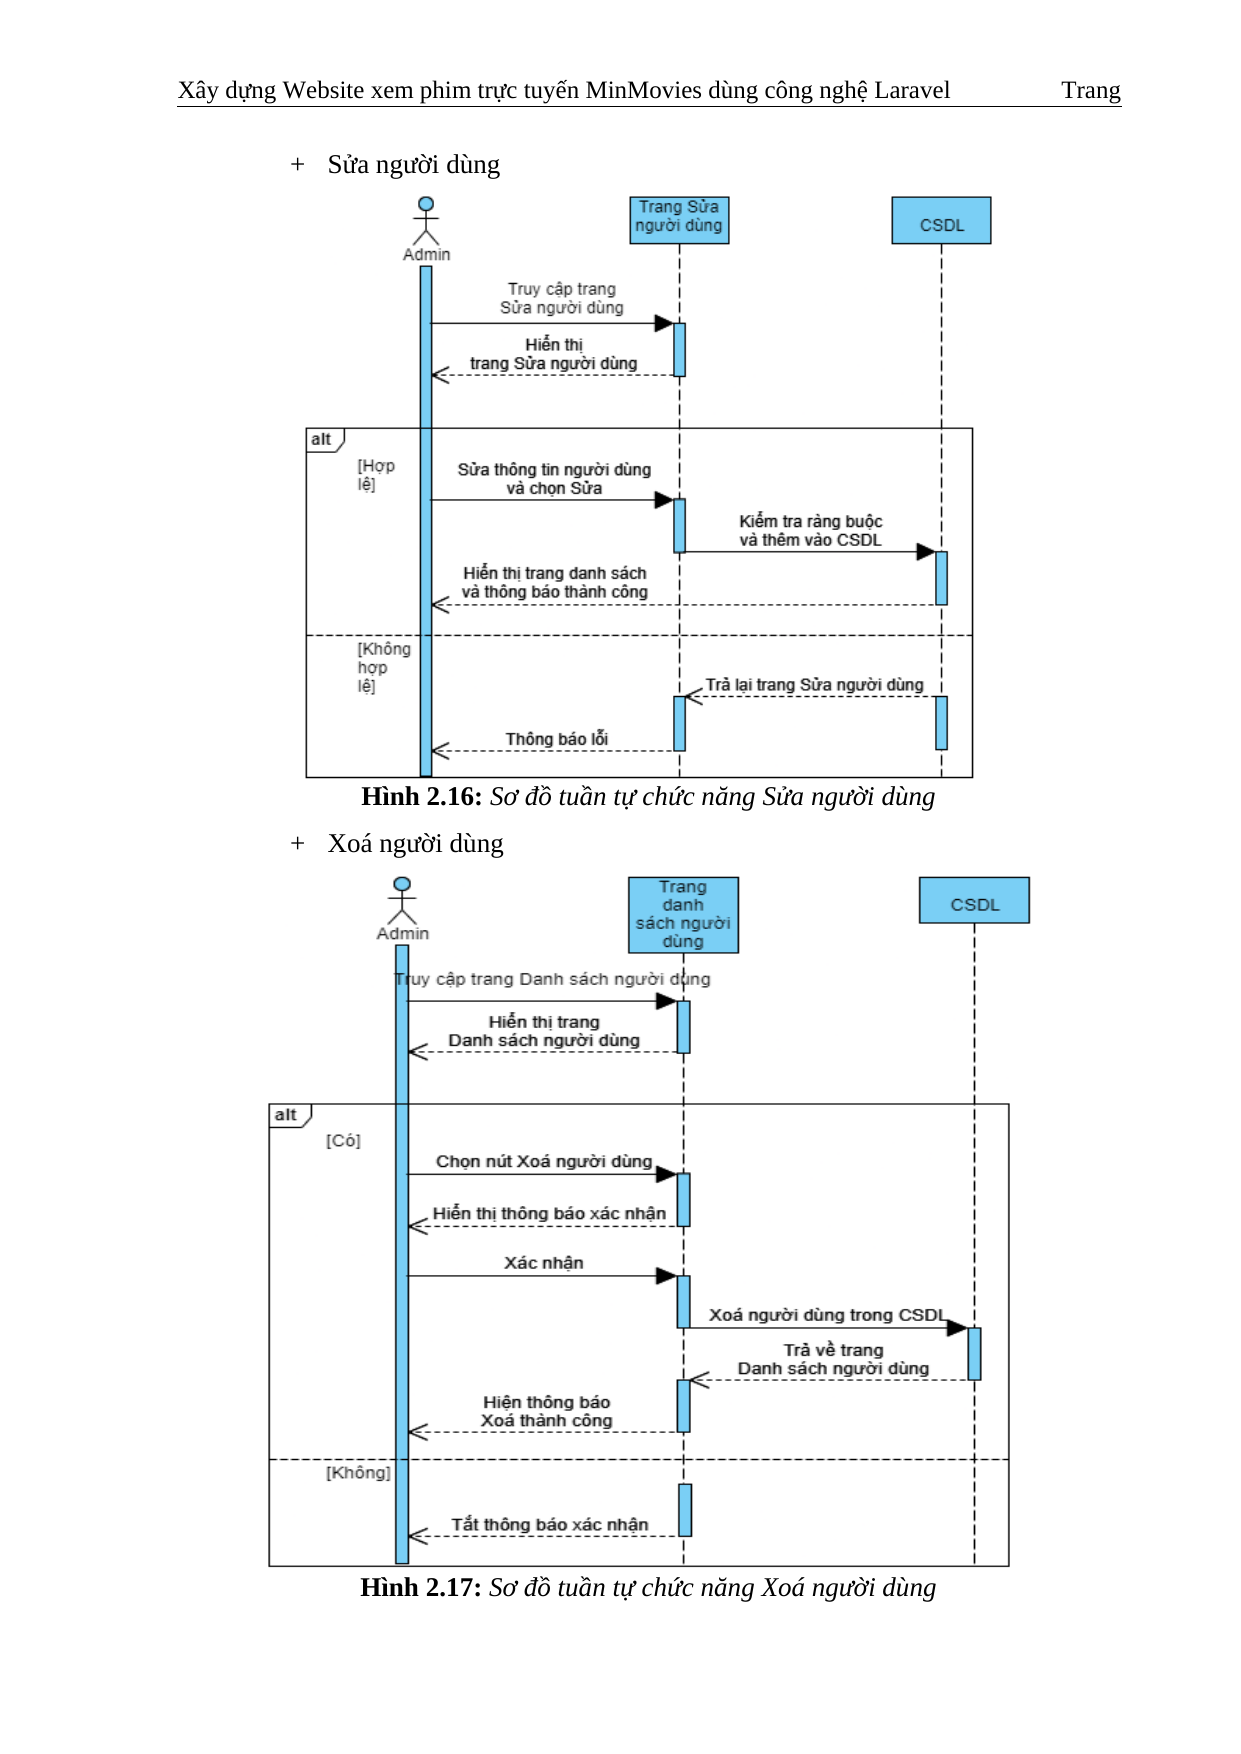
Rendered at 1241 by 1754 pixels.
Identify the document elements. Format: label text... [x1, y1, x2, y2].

list Sửa người dùng [290, 148, 1122, 179]
picture [264, 873, 1035, 1571]
text Sơ đồ tuần tự chức năng Sửa người dùng [177, 780, 1122, 811]
text Sơ đồ tuần tự chức năng Xoá người dùng [177, 1571, 1122, 1602]
picture [303, 194, 996, 781]
list Xoá người dùng [290, 827, 1122, 858]
